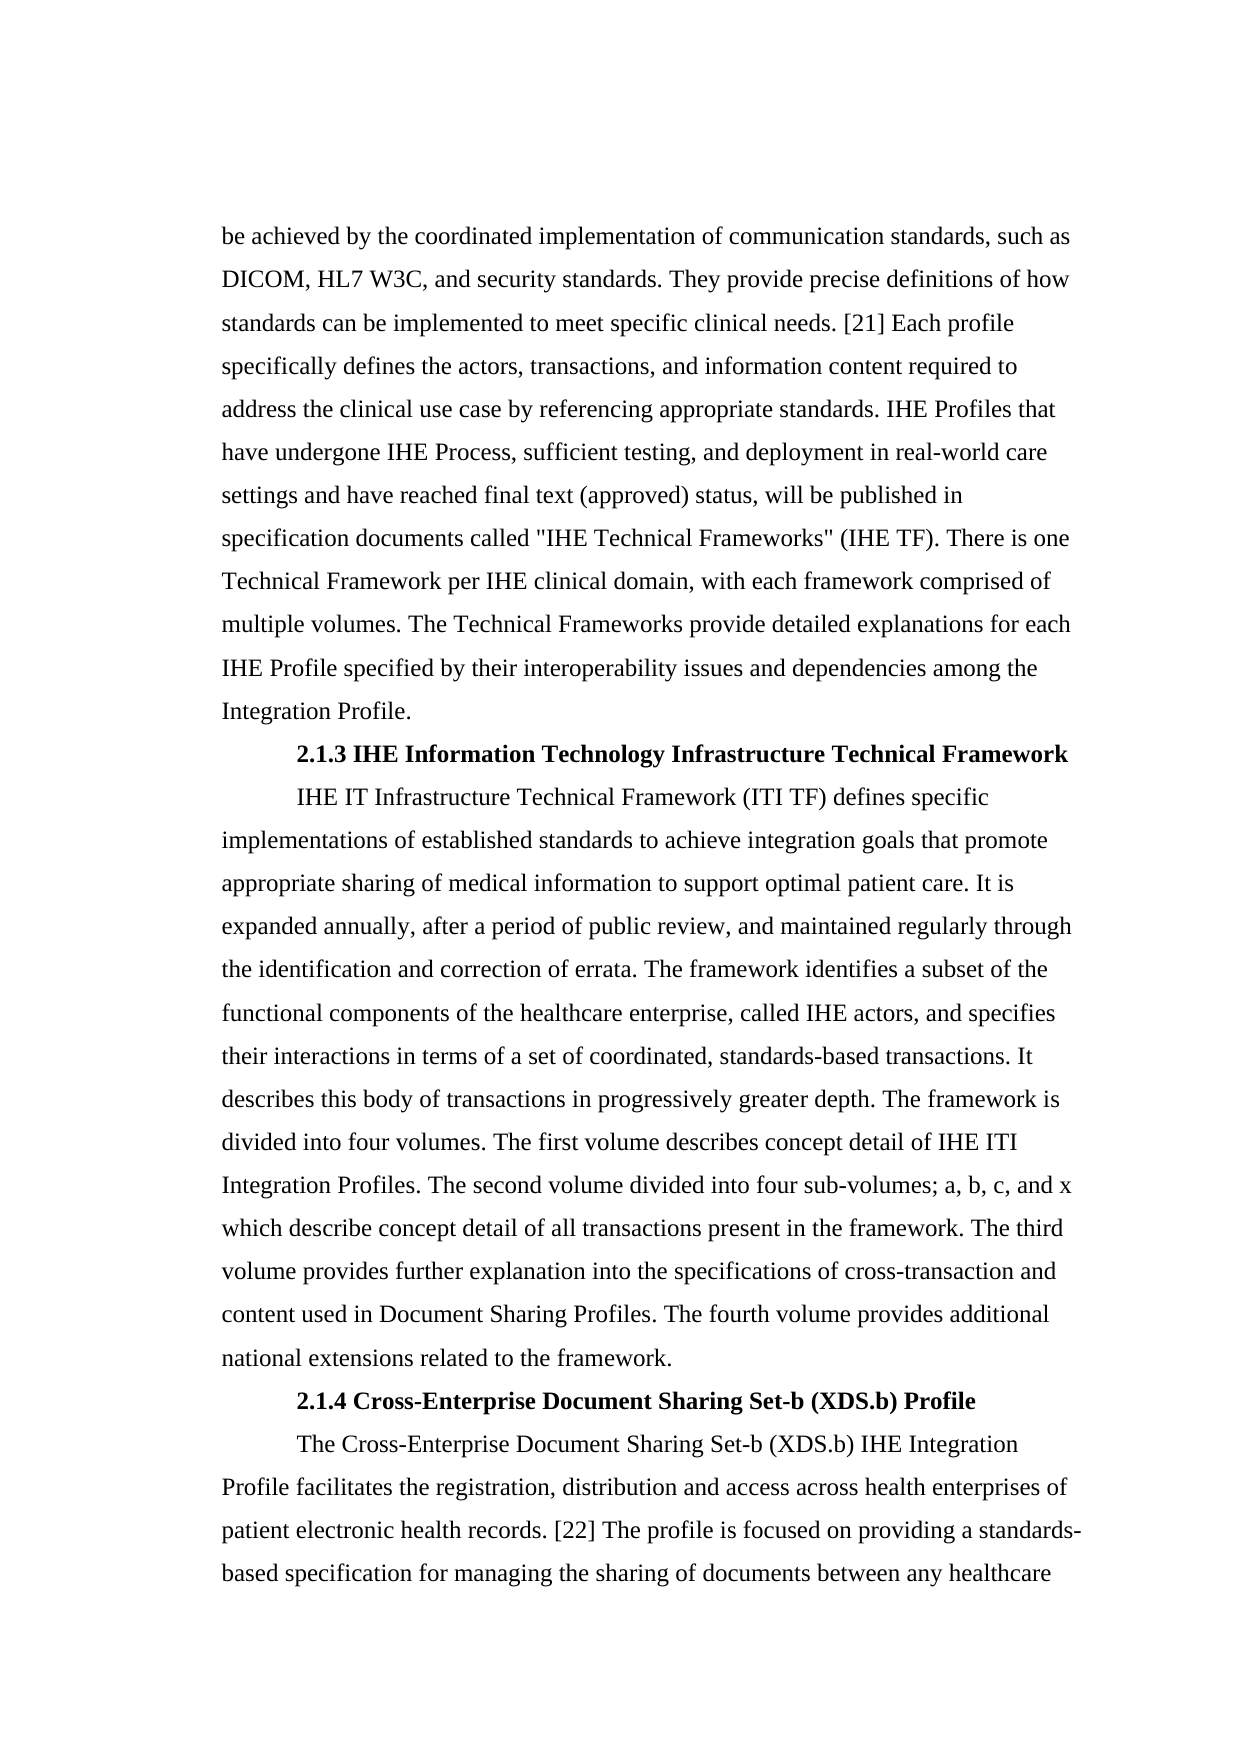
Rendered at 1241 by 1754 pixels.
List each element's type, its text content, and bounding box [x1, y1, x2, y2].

list IHE IT Infrastructure Technical Framework (ITI TF) defines specific implementations of established standards to achieve integration goals that promote appropriate sharing of medical information to support optimal patient care. It is expanded annually, after a period of public review, and maintained regularly through the identification and correction of errata. The framework identifies a subset of the functional components of the healthcare enterprise, called IHE actors, and specifies their interactions in terms of a set of coordinated, standards-based transactions. It describes this body of transactions in progressively greater depth. The framework is divided into four volumes. The first volume describes concept detail of IHE ITI Integration Profiles. The second volume divided into four sub-volumes; a, b, c, and x which describe concept detail of all transactions present in the framework. The third volume provides further explanation into the specifications of cross-transaction and content used in Document Sharing Profiles. The fourth volume provides additional national extensions related to the framework. [221, 782, 1092, 1371]
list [221, 221, 1092, 724]
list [221, 1429, 1092, 1587]
list 2.1.4 Cross-Enterprise Document Sharing Set-b (XDS.b) Profile [221, 1386, 1092, 1414]
list 2.1.3 IHE Information Technology Infrastructure Technical Framework [221, 739, 1092, 768]
